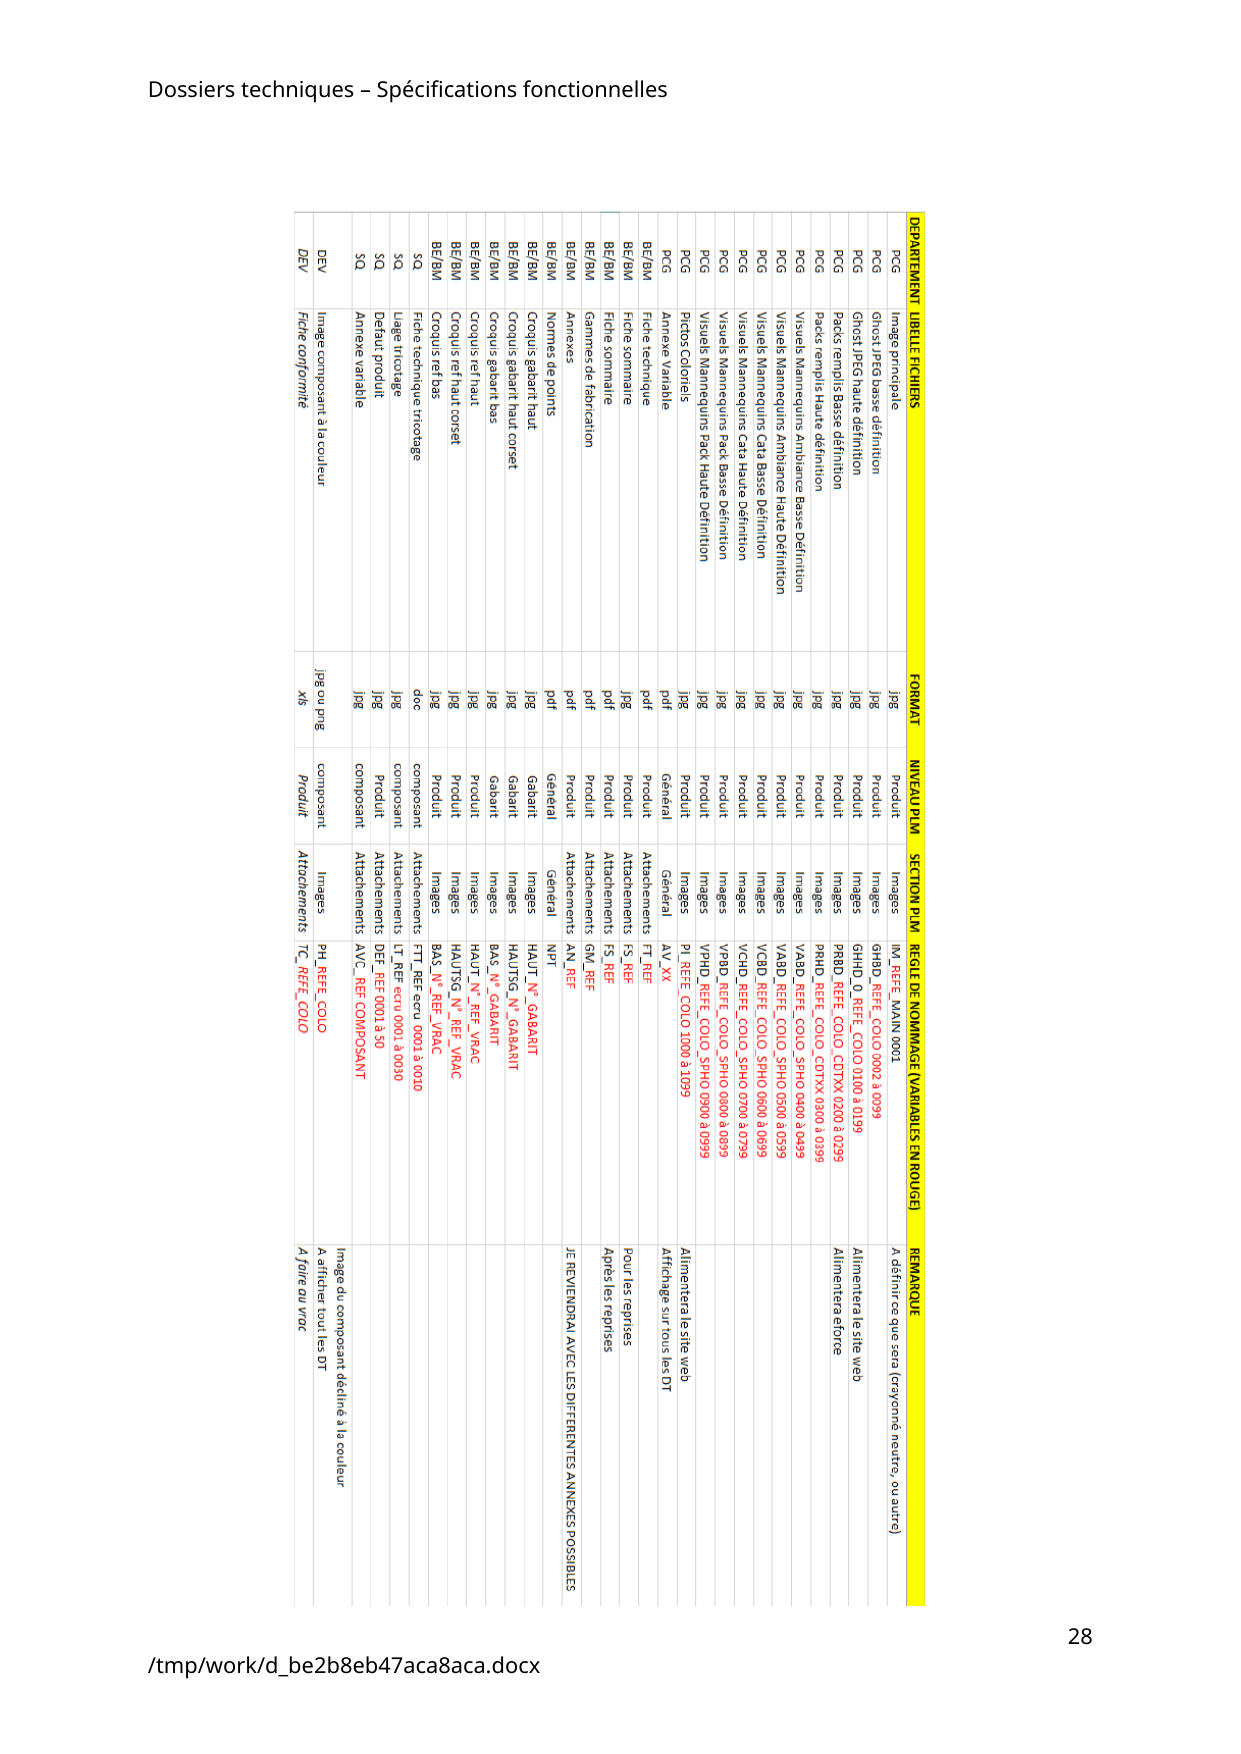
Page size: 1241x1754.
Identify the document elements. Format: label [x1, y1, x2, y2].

picture [294, 213, 925, 1605]
